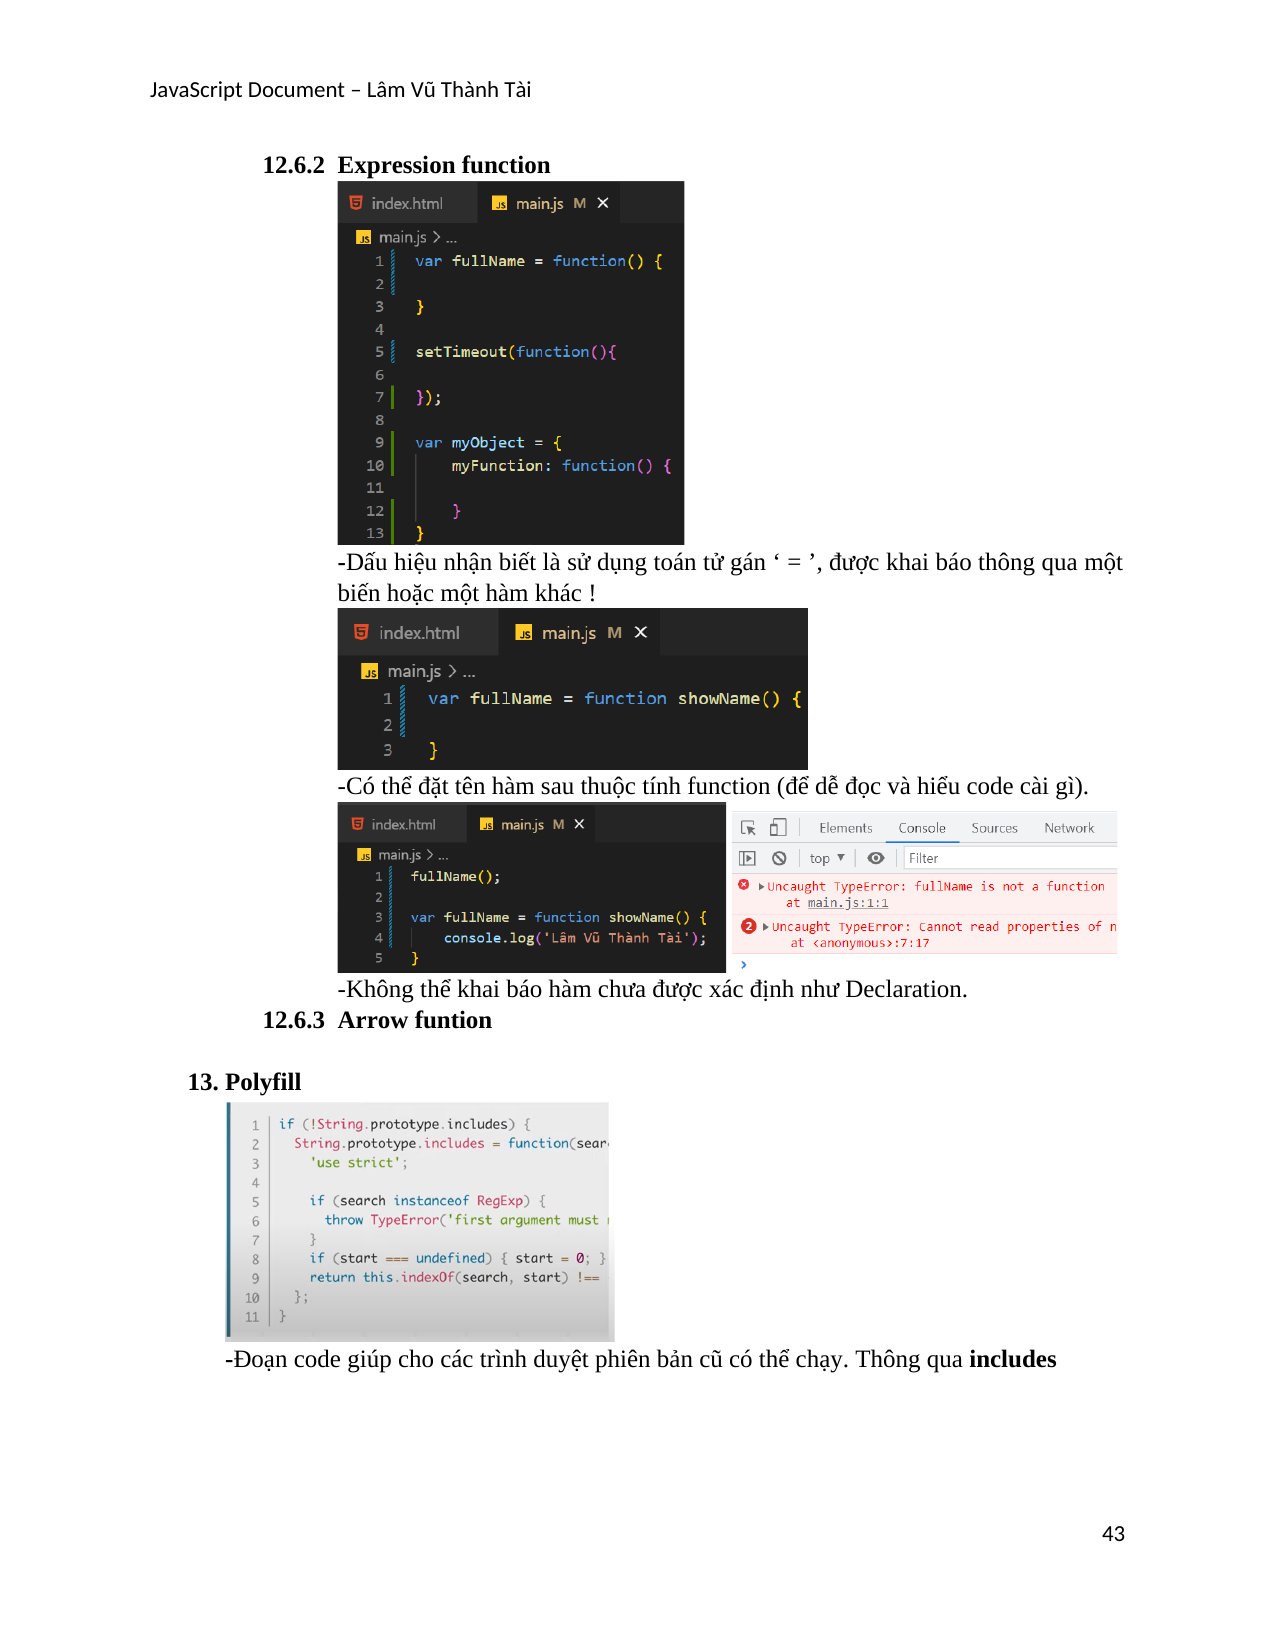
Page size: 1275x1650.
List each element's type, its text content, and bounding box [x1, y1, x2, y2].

picture [731, 809, 1118, 973]
picture [337, 181, 685, 545]
list -Đoạn code giúp cho các trình duyệt phiên bản cũ có thể chạy. Thông qua includes [225, 1344, 1125, 1373]
list Expression function [262, 150, 1125, 179]
picture [337, 802, 727, 973]
list Arrow funtion [262, 1005, 1125, 1034]
list Polyfill [187, 1067, 1125, 1096]
picture [225, 1098, 615, 1342]
list -Không thể khai báo hàm chưa được xác định như Declaration. [337, 974, 1125, 1003]
picture [337, 608, 808, 770]
list -Dấu hiệu nhận biết là sử dụng toán tử gán ‘ = ’, được khai báo thông qua một biến hoặc một hàm khác ! [337, 547, 1125, 606]
list -Có thể đặt tên hàm sau thuộc tính function (để dễ đọc và hiểu code cài gì). [337, 771, 1125, 800]
